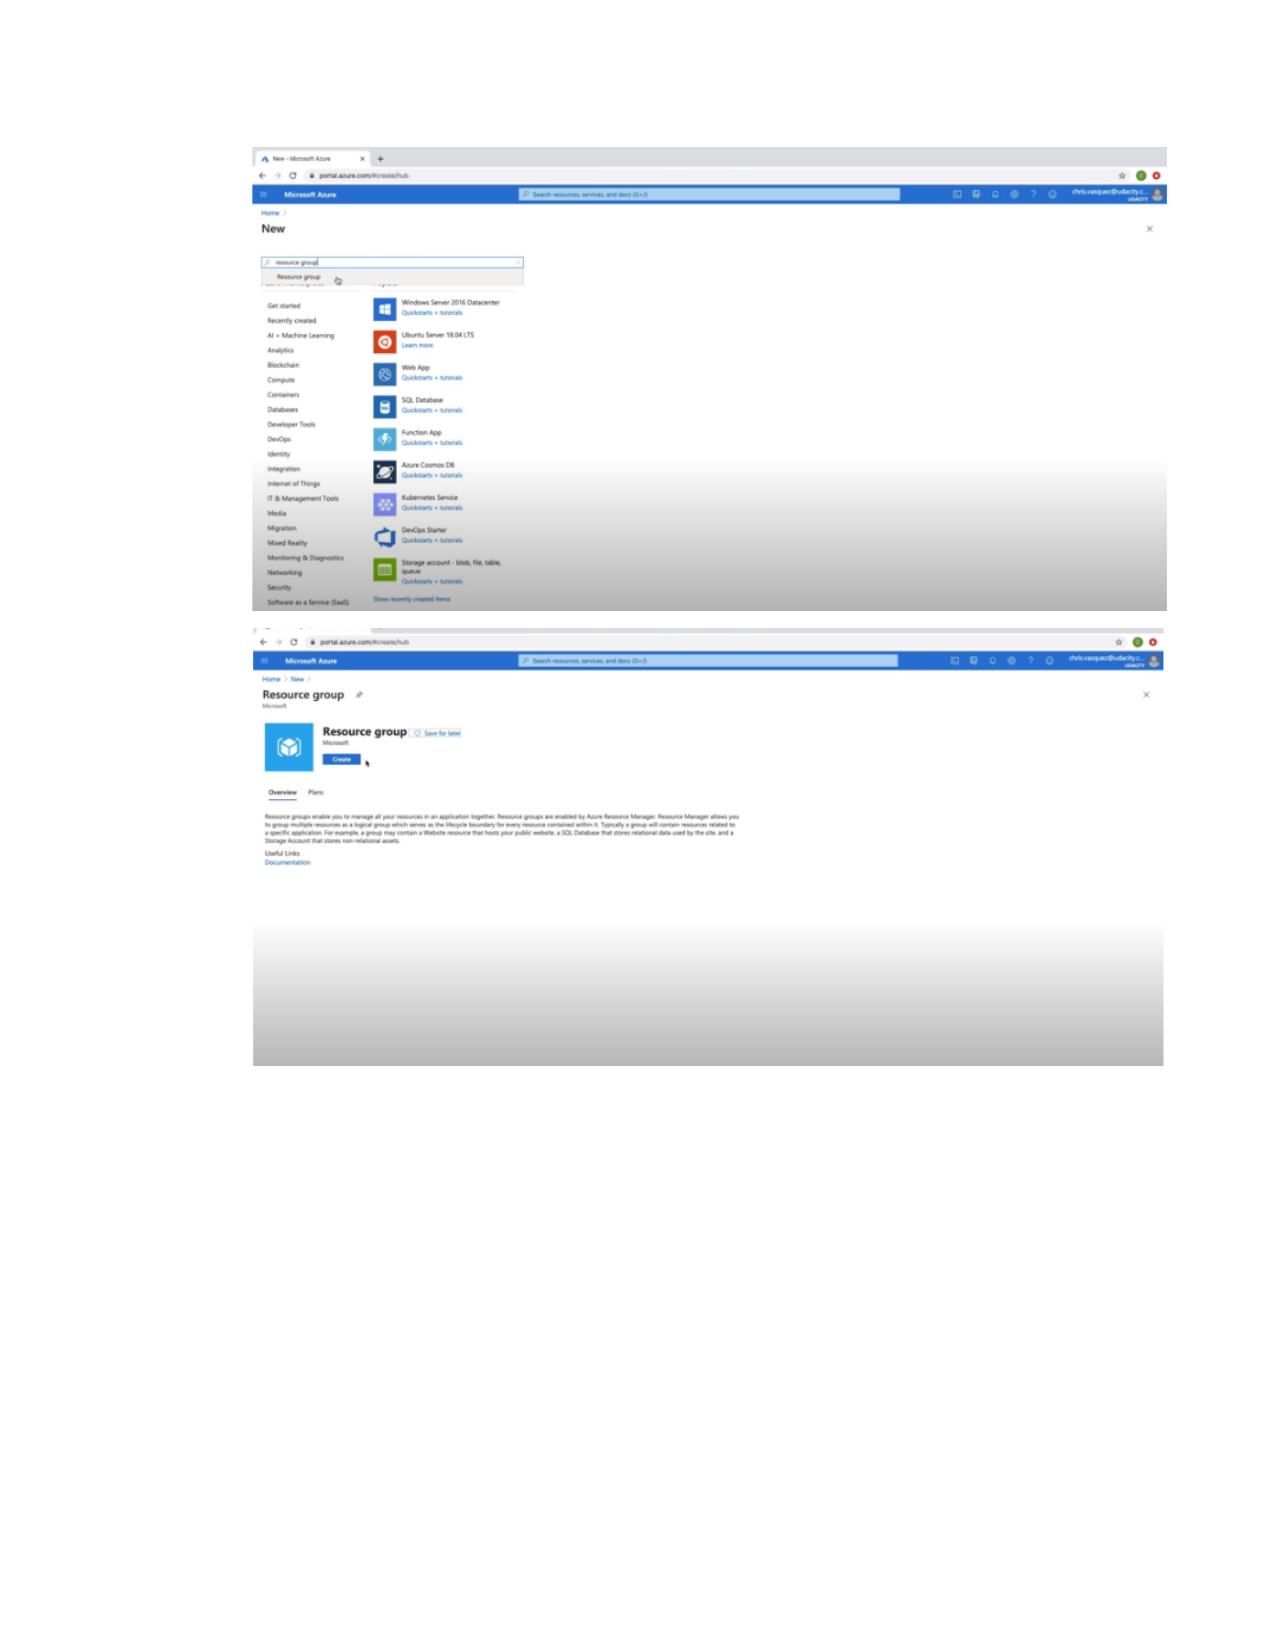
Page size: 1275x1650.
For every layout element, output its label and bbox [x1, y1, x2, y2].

picture [252, 147, 1173, 611]
picture [252, 628, 1173, 1066]
